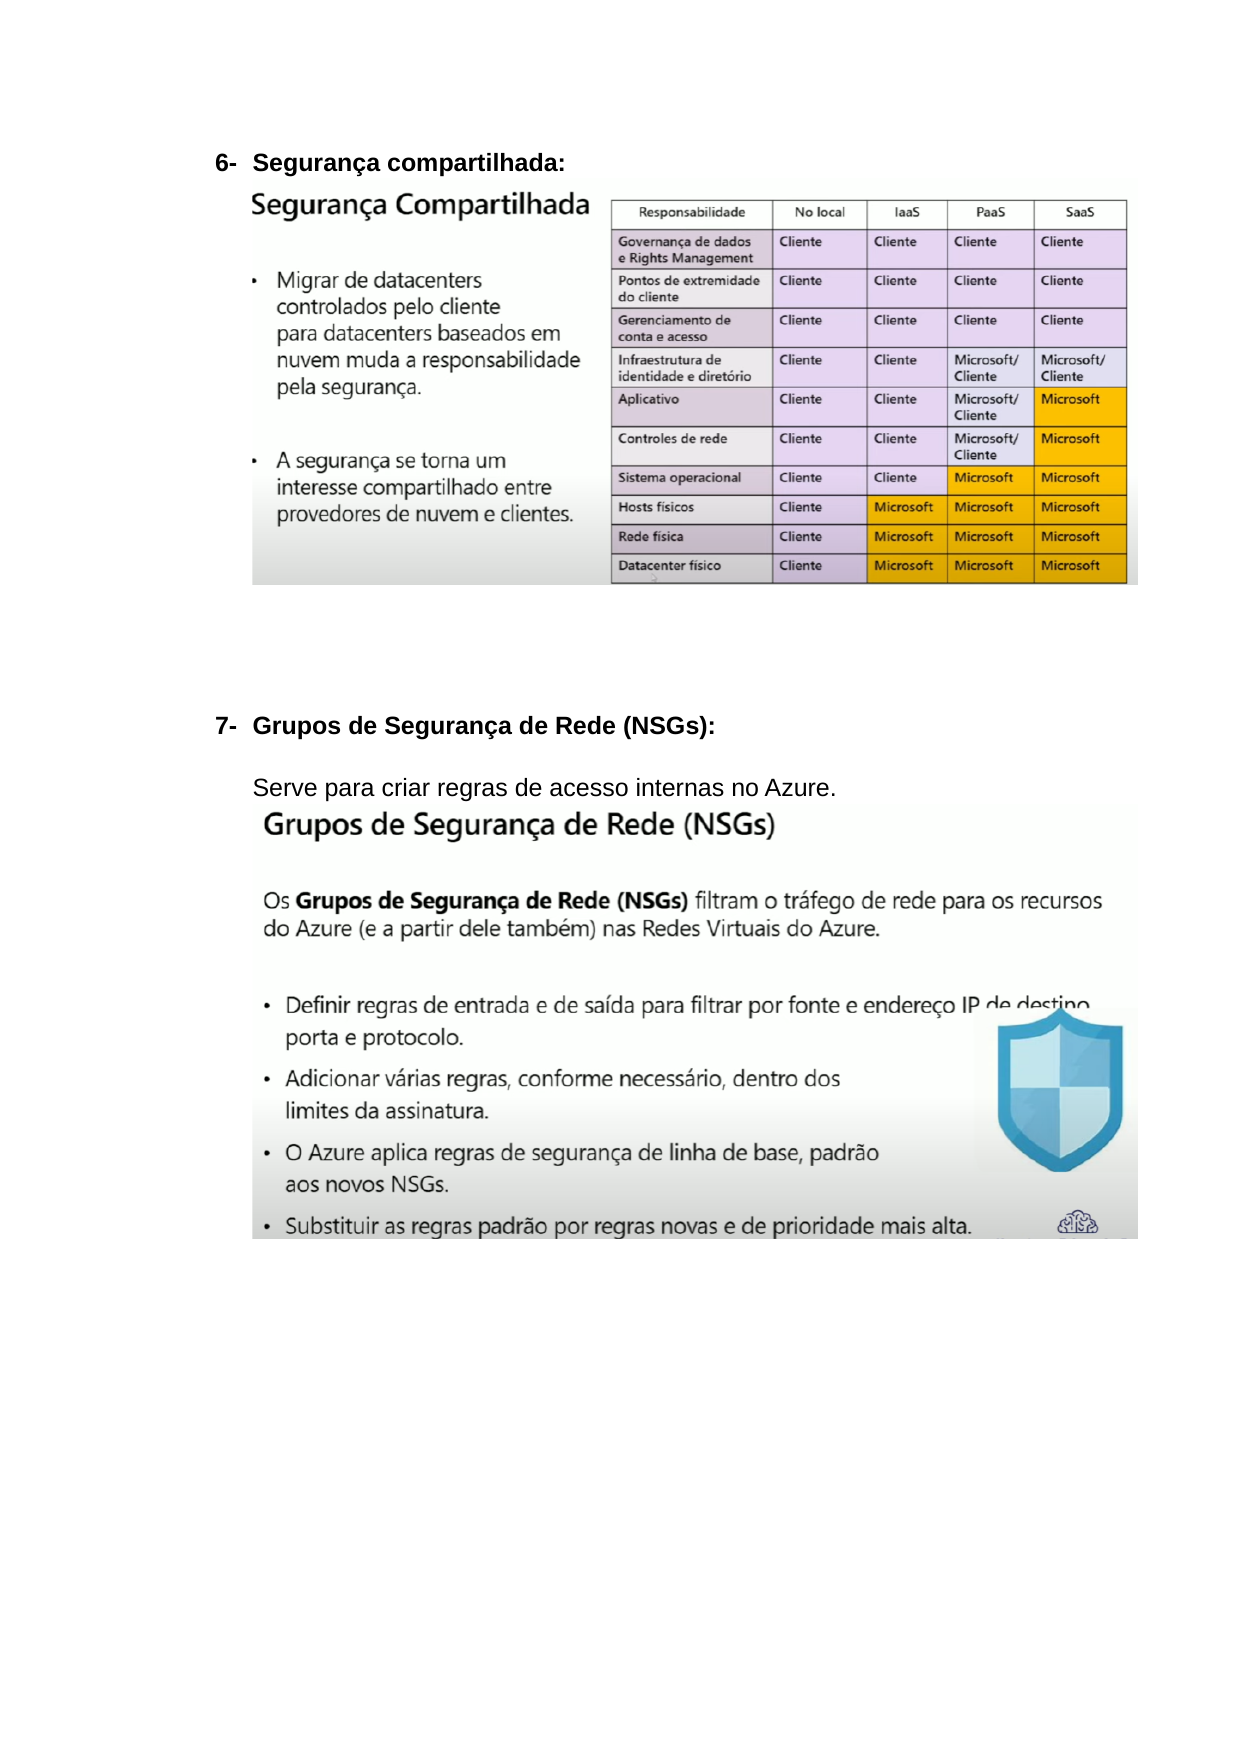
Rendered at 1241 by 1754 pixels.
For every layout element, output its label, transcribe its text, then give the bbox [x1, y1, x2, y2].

list Grupos de Segurança de Rede (NSGs): [215, 711, 1063, 740]
list Serve para criar regras de acesso internas no Azure. [252, 773, 1063, 802]
picture [252, 804, 1138, 1239]
picture [252, 178, 1138, 585]
list Segurança compartilhada: [215, 148, 1063, 176]
